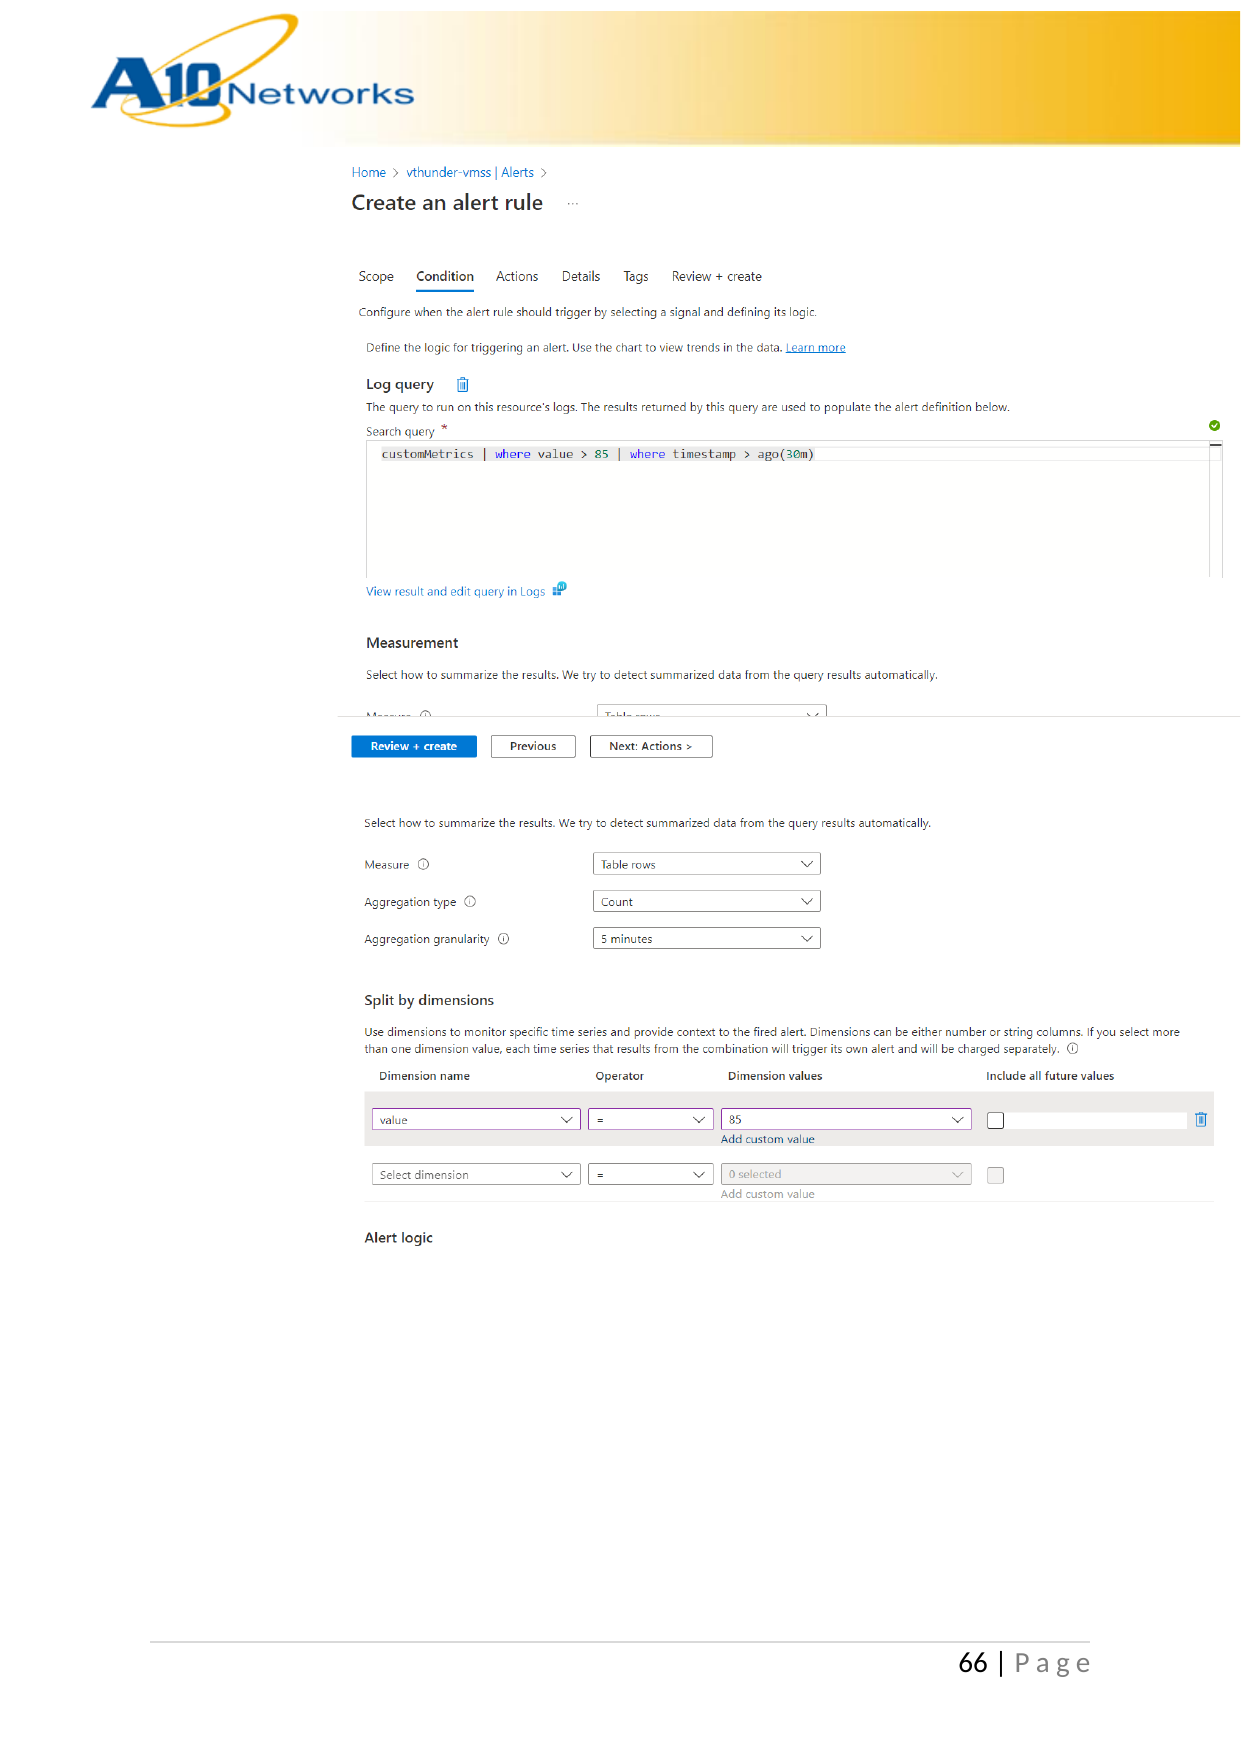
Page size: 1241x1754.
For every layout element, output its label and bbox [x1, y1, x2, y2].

picture [337, 801, 1241, 1251]
picture [0, 11, 1241, 147]
picture [337, 164, 1241, 766]
